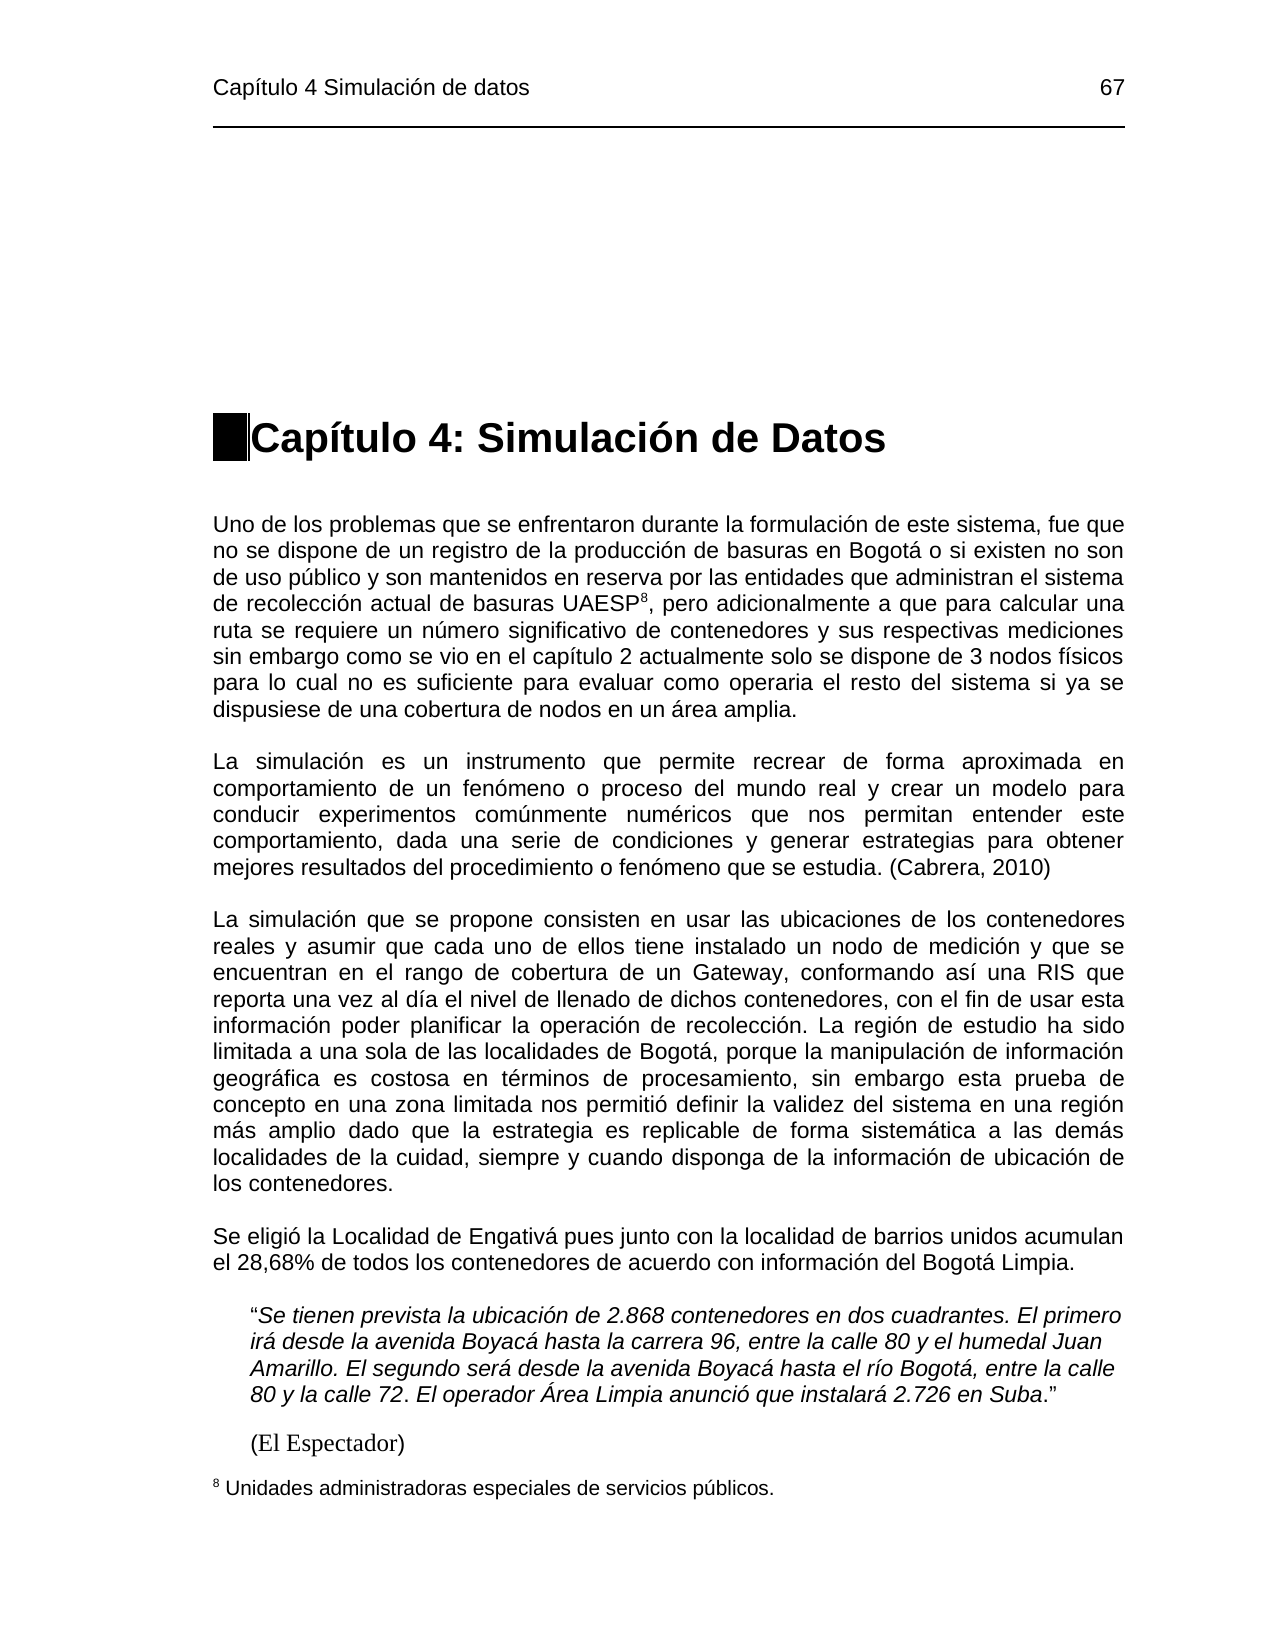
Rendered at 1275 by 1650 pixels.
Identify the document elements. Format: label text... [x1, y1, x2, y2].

list Uno de los problemas que se enfrentaron durante la formulación de este sistema, fue que no se dispone de un registro de la producción de basuras en Bogotá o si existen no son de uso público y son mantenidos en reserva por las entidades que administran el sistema de recolección actual de basuras UAESP, pero adicionalmente a que para calcular una ruta se requiere un número significativo de contenedores y sus respectivas mediciones sin embargo como se vio en el capítulo 2 actualmente solo se dispone de 3 nodos físicos para lo cual no es suficiente para evaluar como operaria el resto del sistema si ya se dispusiese de una cobertura de nodos en un área amplia. [213, 511, 1125, 722]
list La simulación que se propone consisten en usar las ubicaciones de los contenedores reales y asumir que cada uno de ellos tiene instalado un nodo de medición y que se encuentran en el rango de cobertura de un Gateway, conformando así una RIS que reporta una vez al día el nivel de llenado de dichos contenedores, con el fin de usar esta información poder planificar la operación de recolección. La región de estudio ha sido limitada a una sola de las localidades de Bogotá, porque la manipulación de información geográfica es costosa en términos de procesamiento, sin embargo esta prueba de concepto en una zona limitada nos permitió definir la validez del sistema en una región más amplio dado que la estrategia es replicable de forma sistemática a las demás localidades de la cuidad, siempre y cuando disponga de la información de ubicación de los contenedores. [213, 906, 1125, 1196]
text “Se tienen prevista la ubicación de 2.868 contenedores en dos cuadrantes. El primero irá desde la avenida Boyacá hasta la carrera 96, entre la calle 80 y el humedal Juan Amarillo. El segundo será desde la avenida Boyacá hasta el río Bogotá, entre la calle 80 y la calle 72. El operador Área Limpia anunció que instalará 2.726 en Suba.” [250, 1302, 1125, 1407]
list La simulación es un instrumento que permite recrear de forma aproximada en comportamiento de un fenómeno o proceso del mundo real y crear un modelo para conducir experimentos comúnmente numéricos que nos permitan entender este comportamiento, dada una serie de condiciones y generar estrategias para obtener mejores resultados del procedimiento o fenómeno que se estudia. (Cabrera, 2010) [213, 748, 1125, 880]
list Se eligió la Localidad de Engativá pues junto con la localidad de barrios unidos acumulan el 28,68% de todos los contenedores de acuerdo con información del Bogotá Limpia. [213, 1223, 1125, 1275]
text (El Espectador) [250, 1428, 1125, 1457]
subtitle Capítulo 4: Simulación de Datos [250, 413, 1125, 461]
